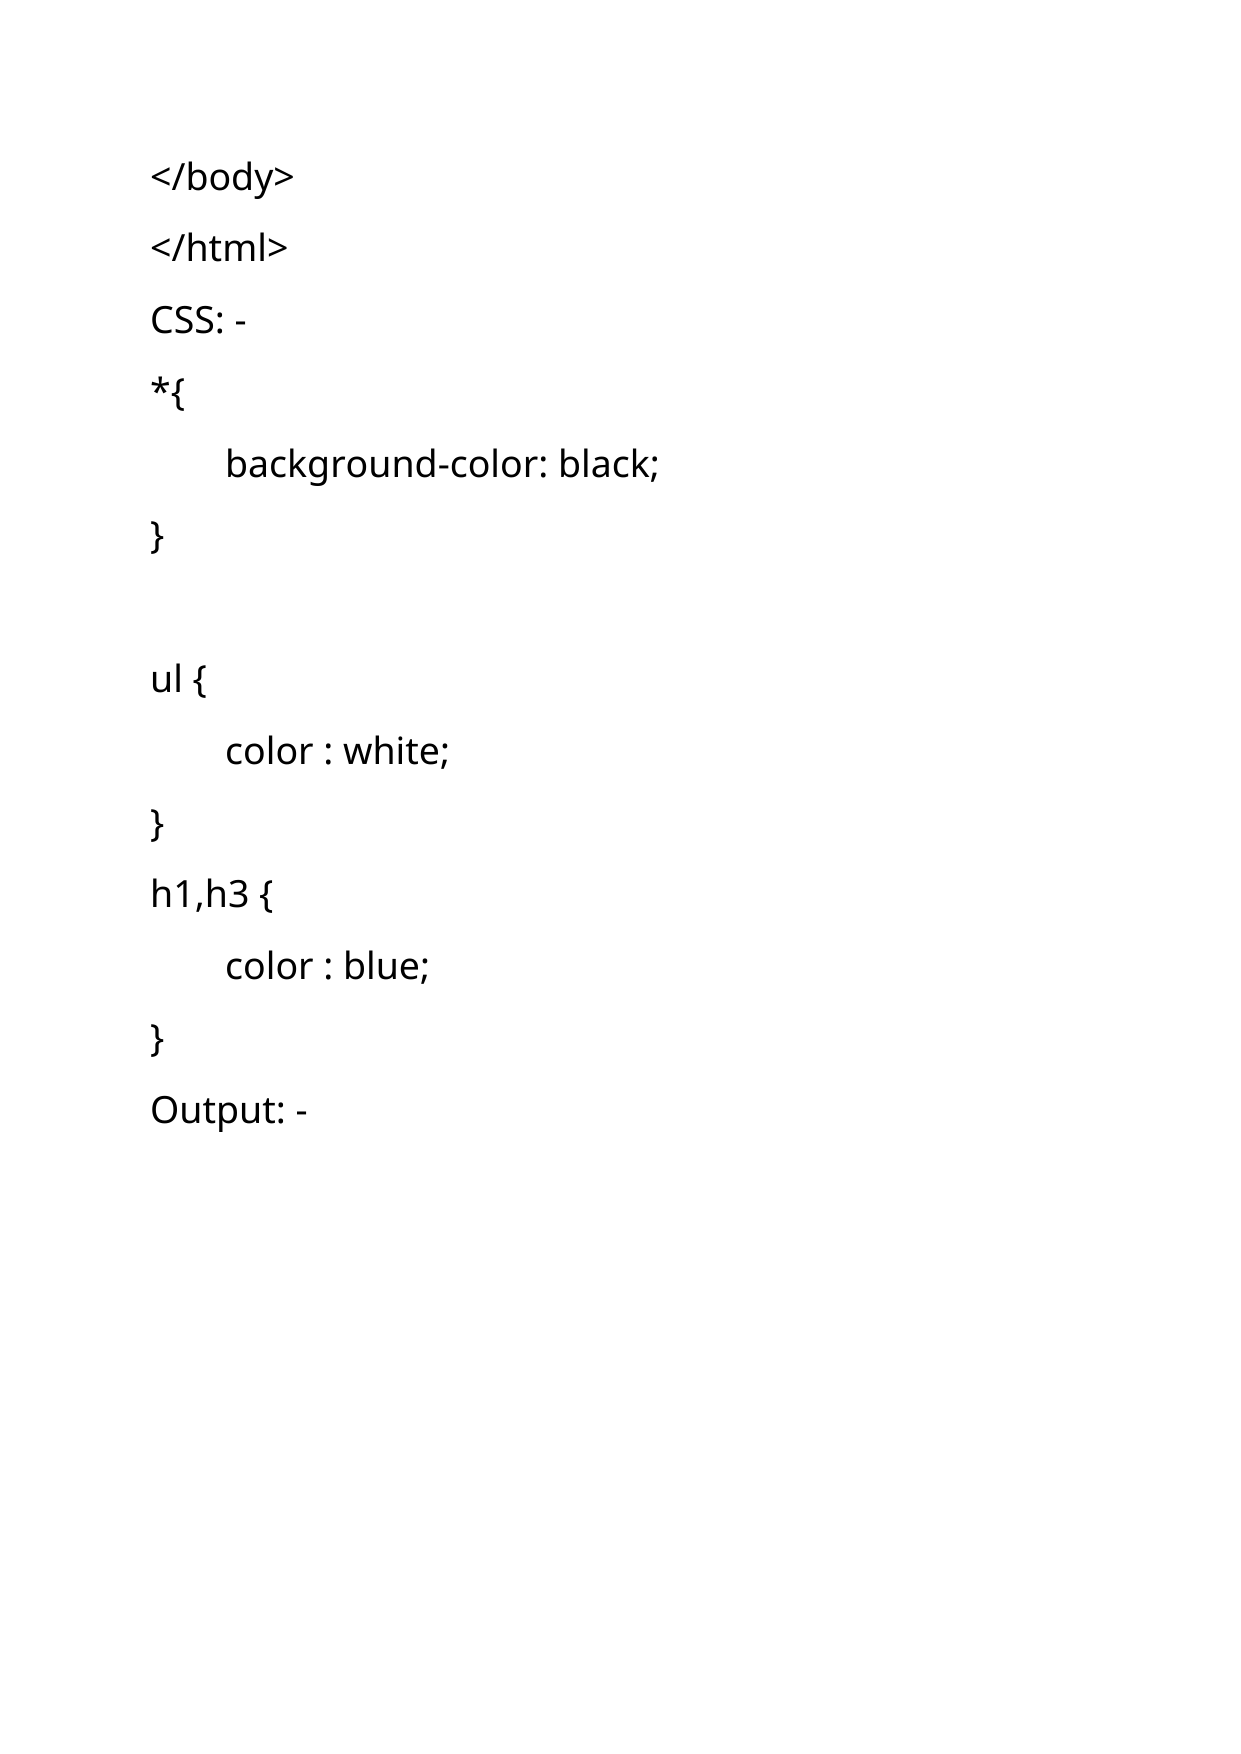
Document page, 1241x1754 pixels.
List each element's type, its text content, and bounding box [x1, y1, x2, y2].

text *{ [150, 365, 1090, 416]
text color : blue; [150, 939, 1090, 991]
text CSS: - [150, 293, 1090, 344]
text } [150, 509, 1090, 560]
text h1,h3 { [150, 868, 1090, 919]
text } [150, 1011, 1090, 1062]
text } [150, 796, 1090, 847]
text </html> [150, 222, 1090, 273]
text ul { [150, 652, 1090, 703]
text background-color: black; [150, 437, 1090, 488]
text </body> [150, 150, 1090, 201]
text color : white; [150, 724, 1090, 775]
text Output: - [150, 1083, 1090, 1134]
